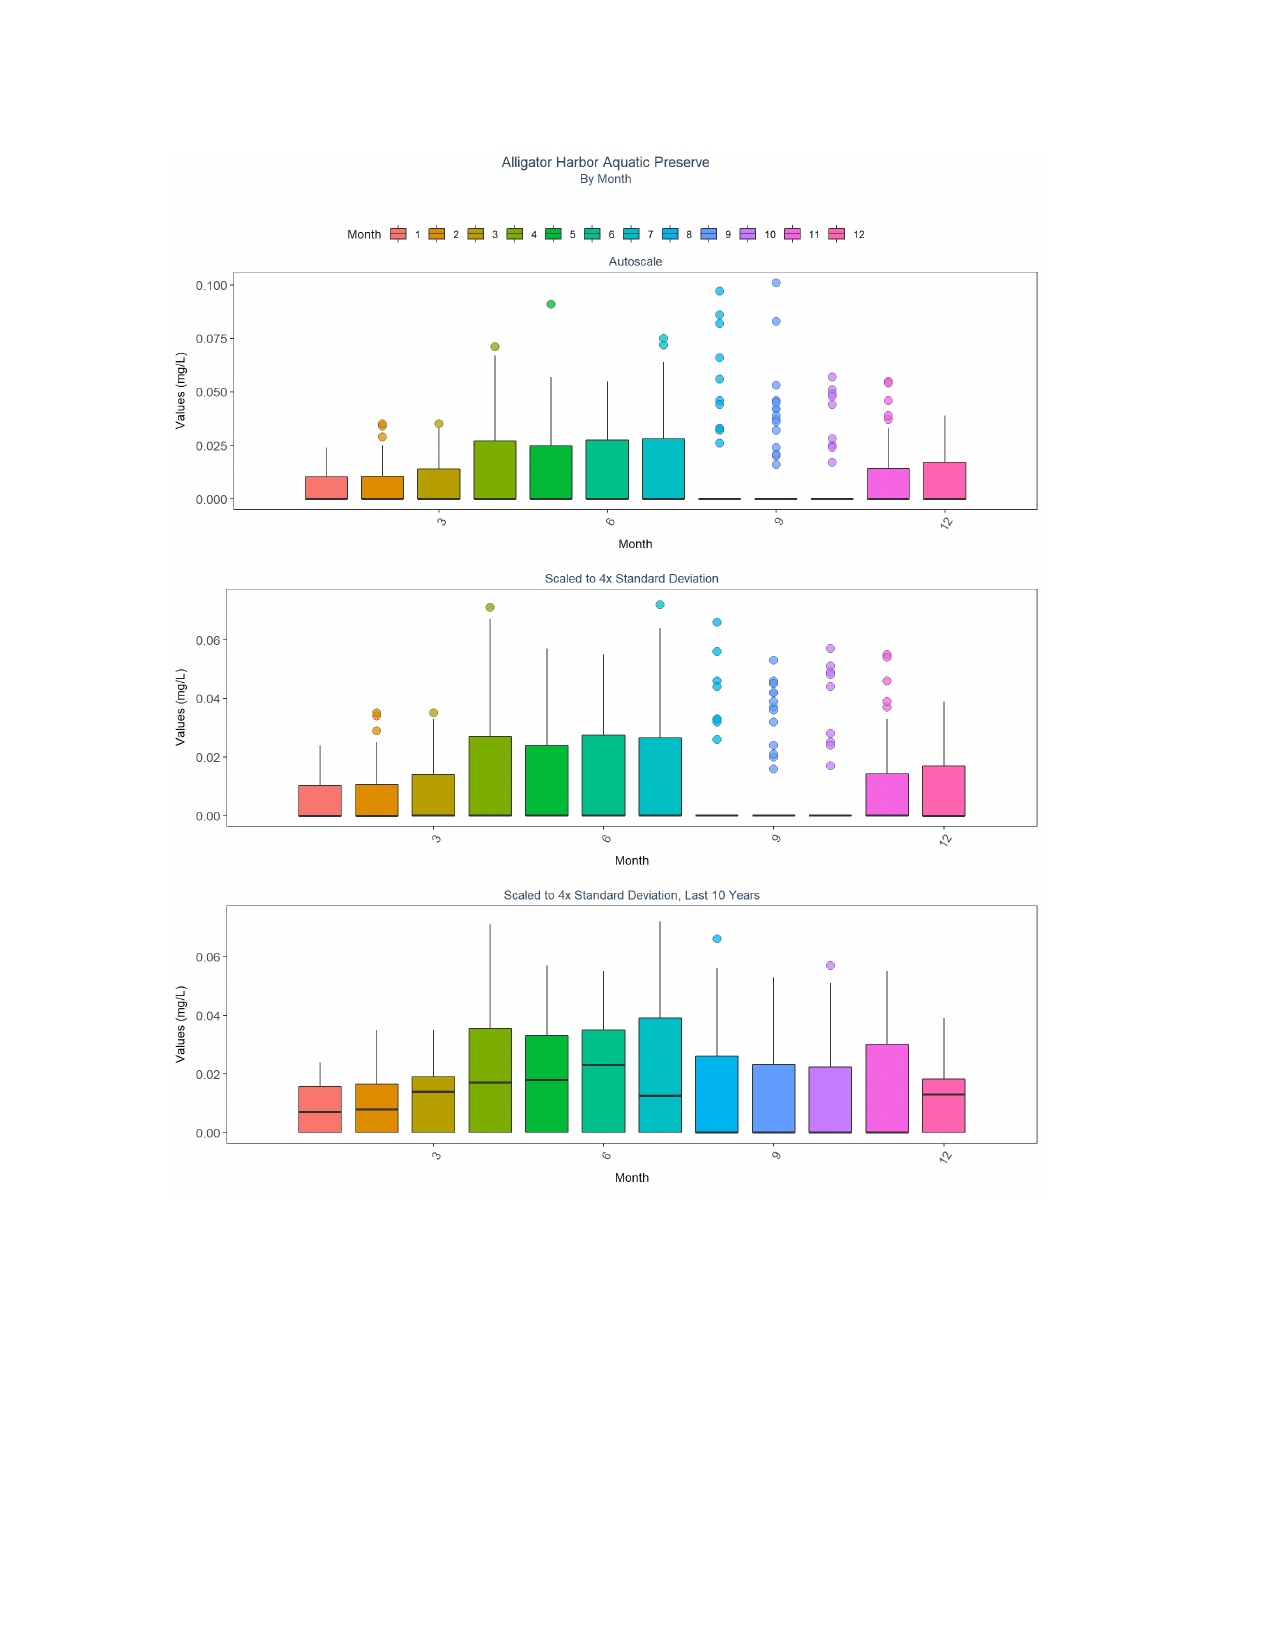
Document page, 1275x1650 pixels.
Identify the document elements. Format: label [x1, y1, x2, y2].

picture [168, 150, 1044, 1200]
